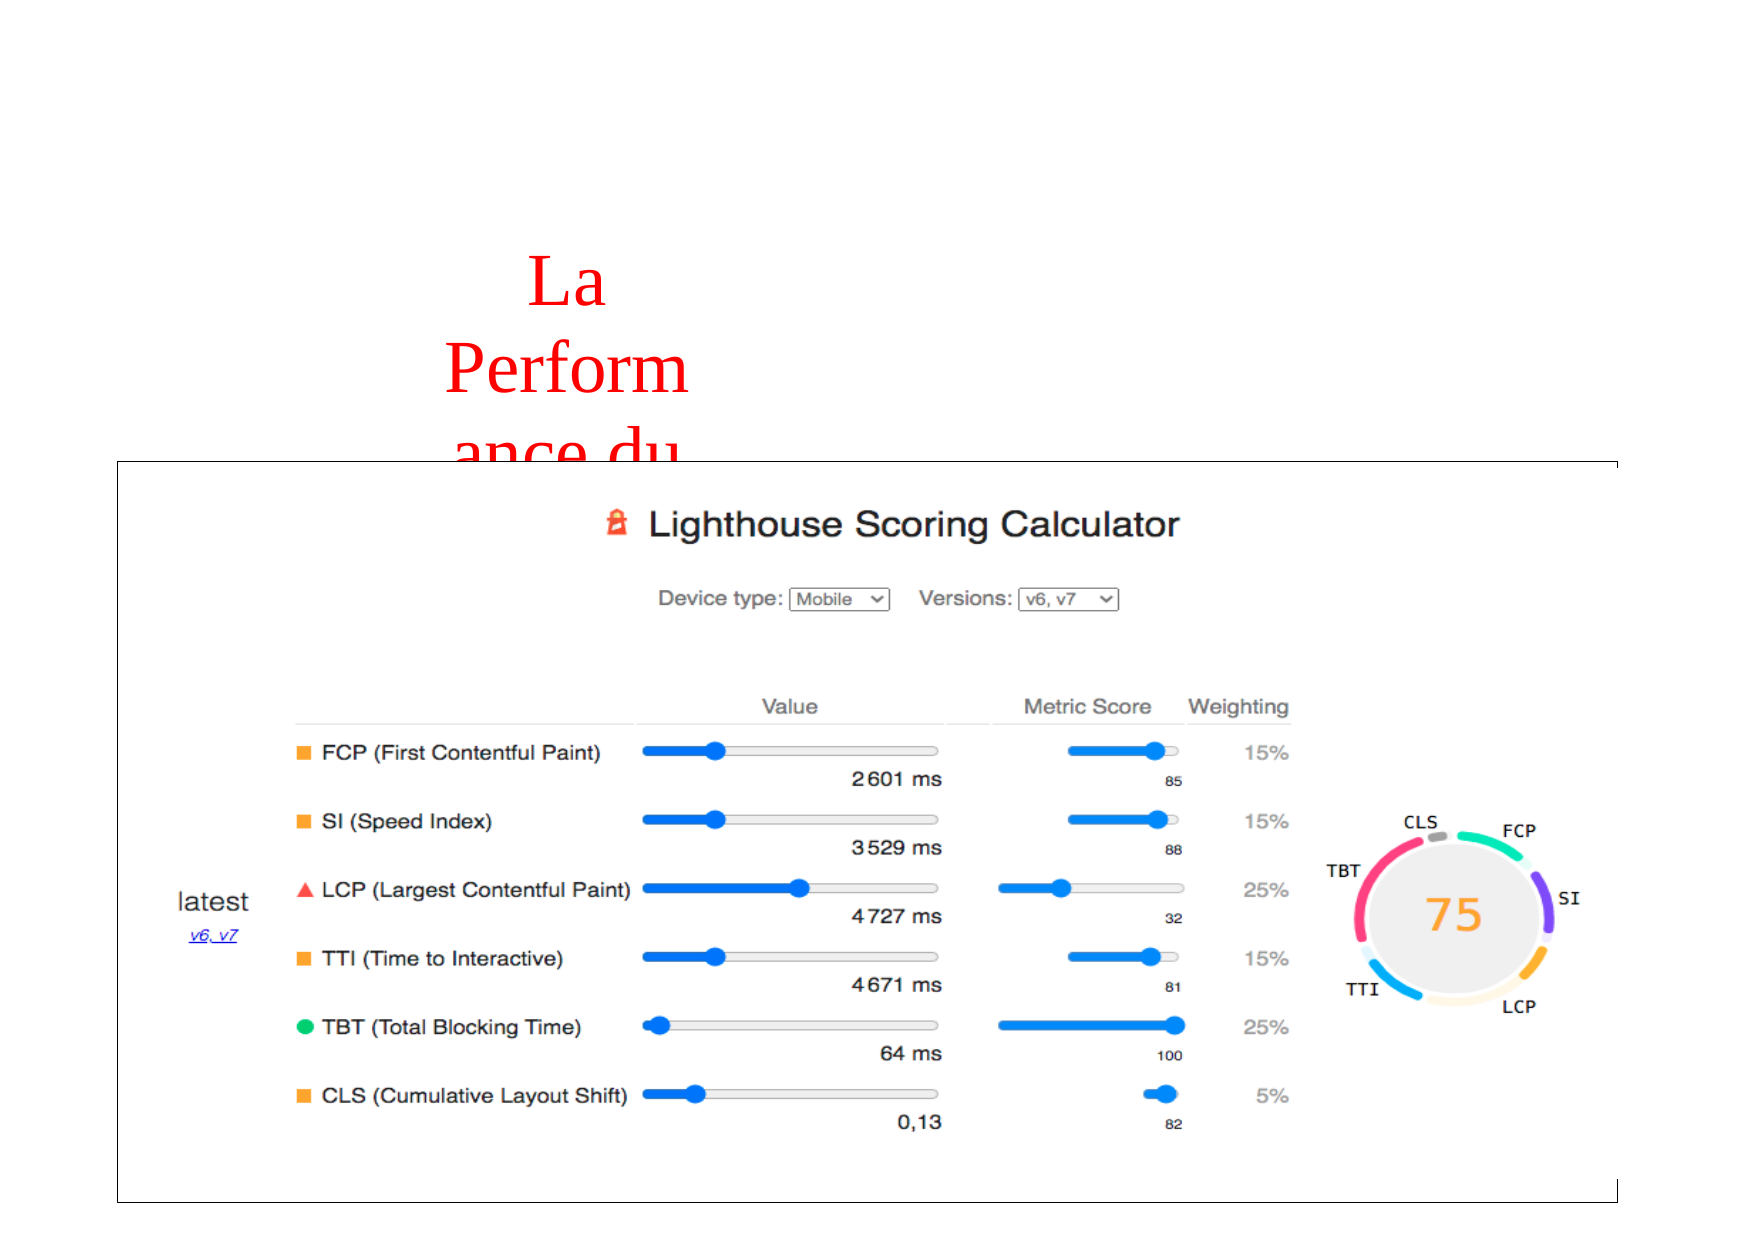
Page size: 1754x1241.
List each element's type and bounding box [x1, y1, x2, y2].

picture [132, 468, 1618, 1179]
